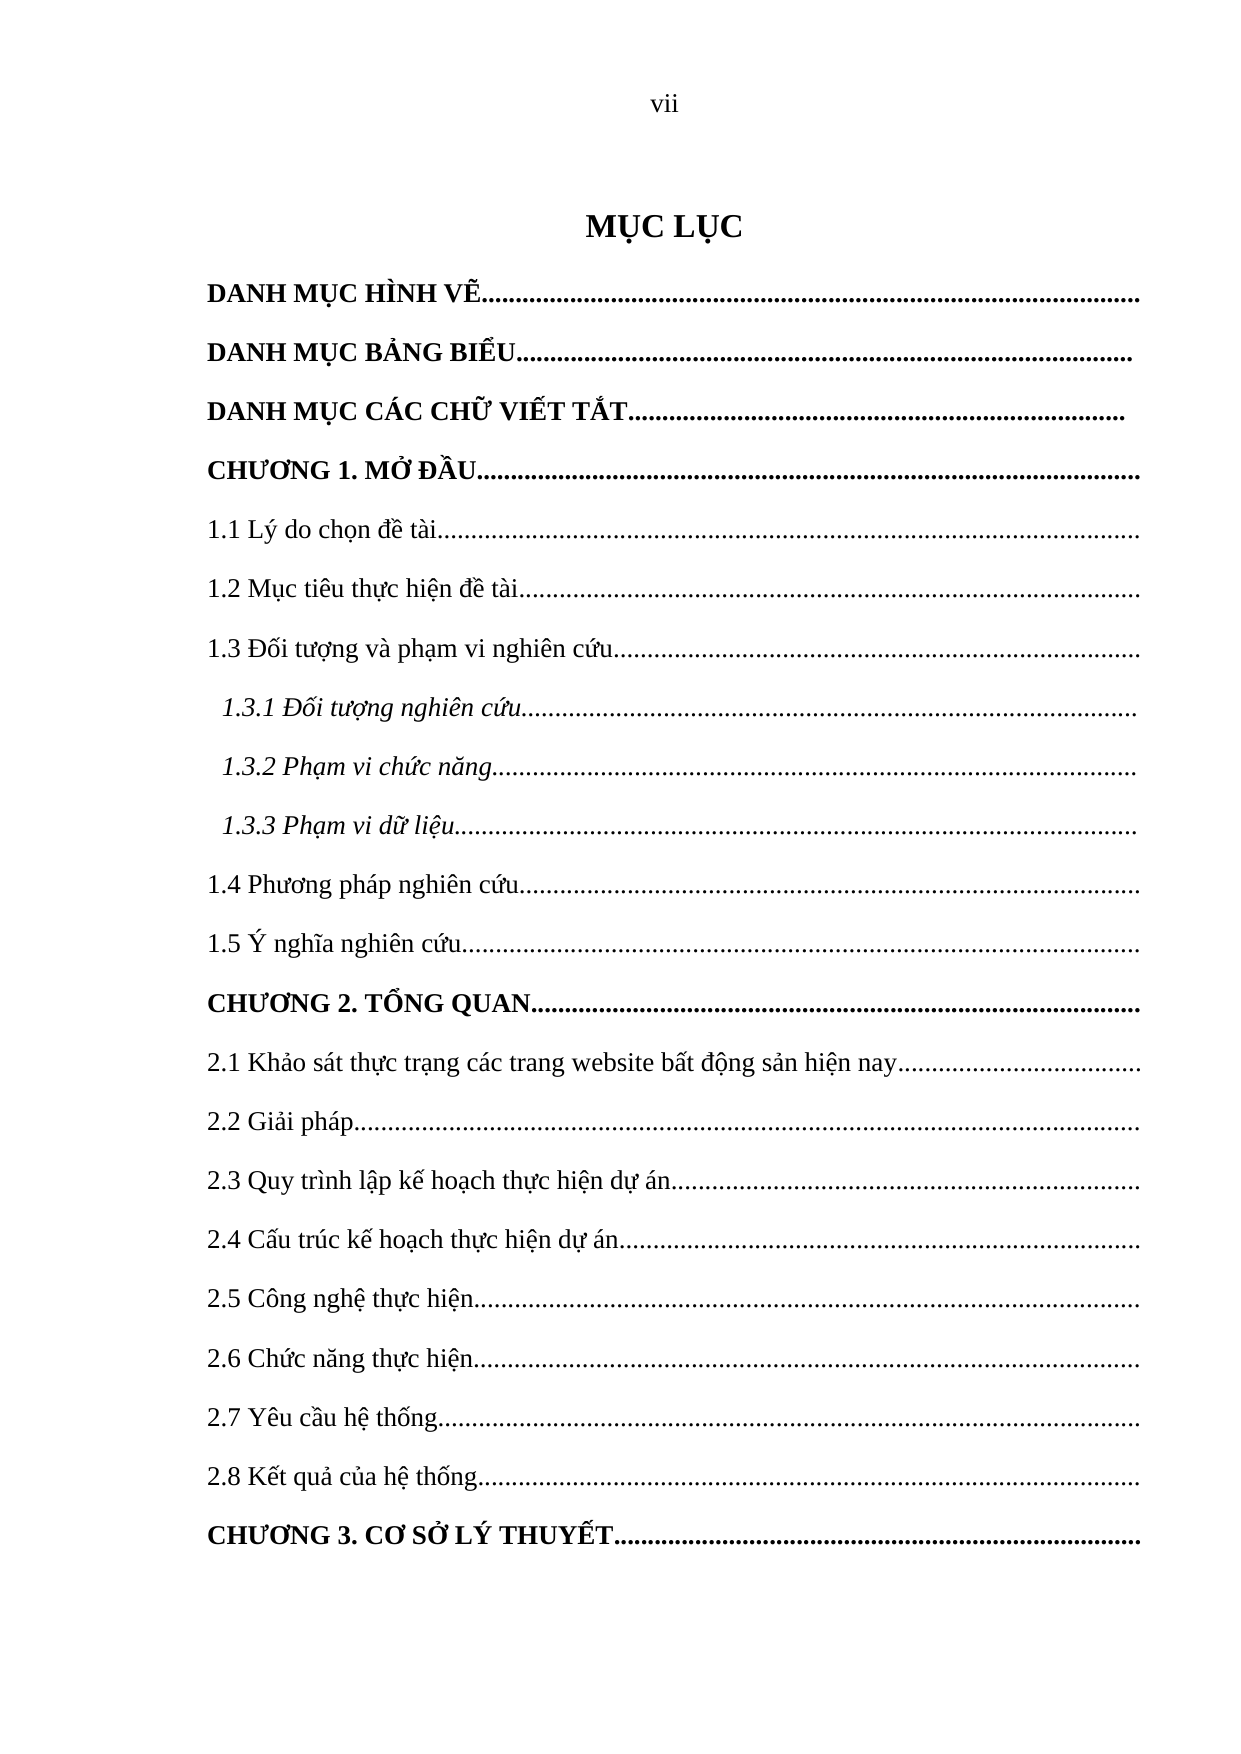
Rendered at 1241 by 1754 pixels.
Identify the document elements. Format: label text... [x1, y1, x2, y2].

text DANH MỤC CÁC CHỮ VIẾT TẮT xii [207, 395, 1122, 426]
text 1.4 Phương pháp nghiên cứu 3 [207, 868, 1122, 899]
text 1.5 Ý nghĩa nghiên cứu 3 [207, 928, 1122, 959]
text CHƯƠNG 2. TỔNG QUAN 4 [207, 987, 1122, 1018]
text CHƯƠNG 1. MỞ ĐẦU 1 [207, 454, 1122, 485]
text 2.6 Chức năng thực hiện 5 [207, 1342, 1122, 1373]
text 1.3.3 Phạm vi dữ liệu 3 [222, 809, 1122, 840]
text 2.7 Yêu cầu hệ thống 6 [207, 1401, 1122, 1432]
text 2.1 Khảo sát thực trạng các trang website bất động sản hiện nay 4 [207, 1046, 1122, 1077]
text DANH MỤC BẢNG BIỂU xi [207, 336, 1122, 367]
text 2.5 Công nghệ thực hiện 5 [207, 1283, 1122, 1314]
text 1.1 Lý do chọn đề tài 1 [207, 513, 1122, 544]
text 2.4 Cấu trúc kế hoạch thực hiện dự án 5 [207, 1223, 1122, 1254]
text 1.3.1 Đối tượng nghiên cứu 2 [222, 691, 1122, 722]
text 2.8 Kết quả của hệ thống 6 [207, 1460, 1122, 1491]
text 1.2 Mục tiêu thực hiện đề tài 2 [207, 573, 1122, 604]
text DANH MỤC HÌNH VẼ x [207, 277, 1122, 308]
text 2.2 Giải pháp 4 [207, 1105, 1122, 1136]
text CHƯƠNG 3. CƠ SỞ LÝ THUYẾT 6 [207, 1519, 1122, 1550]
text 2.3 Quy trình lập kế hoạch thực hiện dự án 4 [207, 1164, 1122, 1195]
text 1.3.2 Phạm vi chức năng 2 [222, 750, 1122, 781]
text MỤC LỤC [207, 207, 1122, 245]
text 1.3 Đối tượng và phạm vi nghiên cứu 2 [207, 632, 1122, 663]
